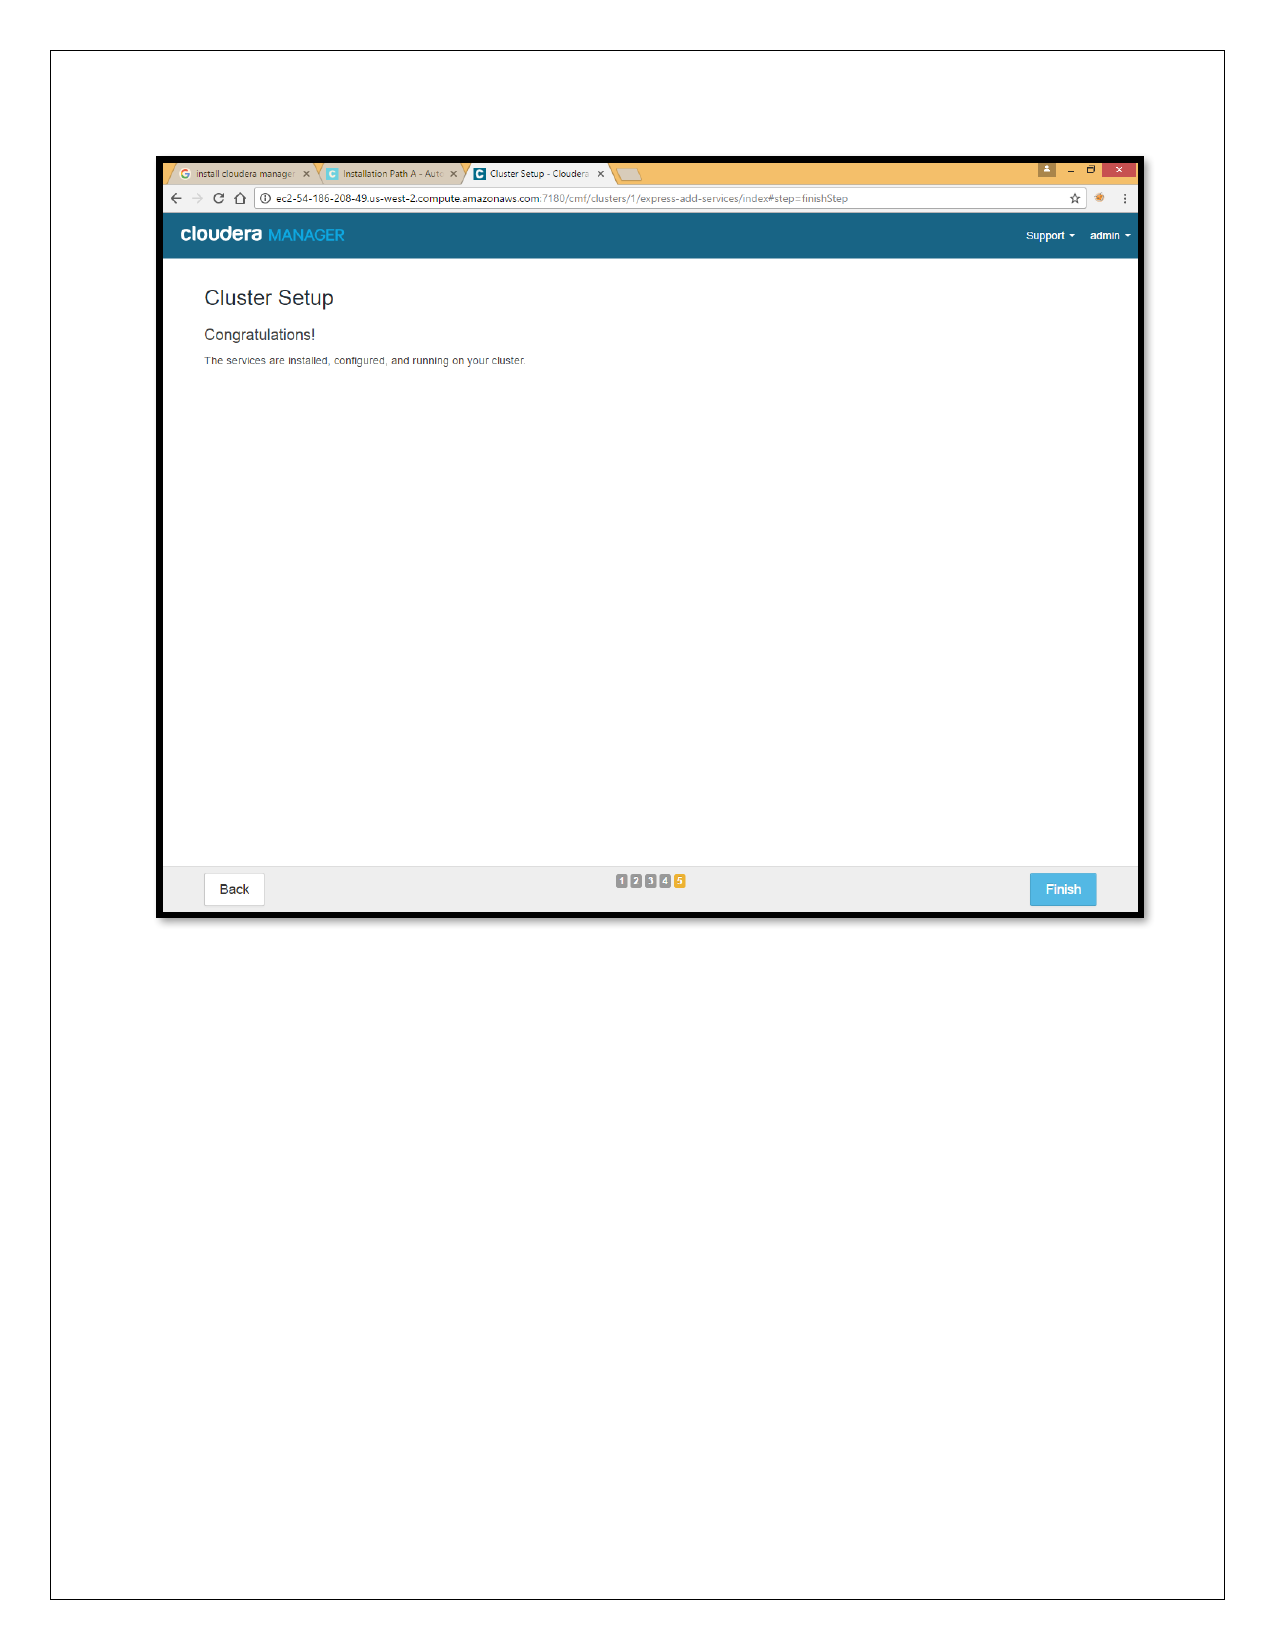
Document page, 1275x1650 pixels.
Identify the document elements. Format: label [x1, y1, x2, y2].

picture [163, 163, 1138, 912]
